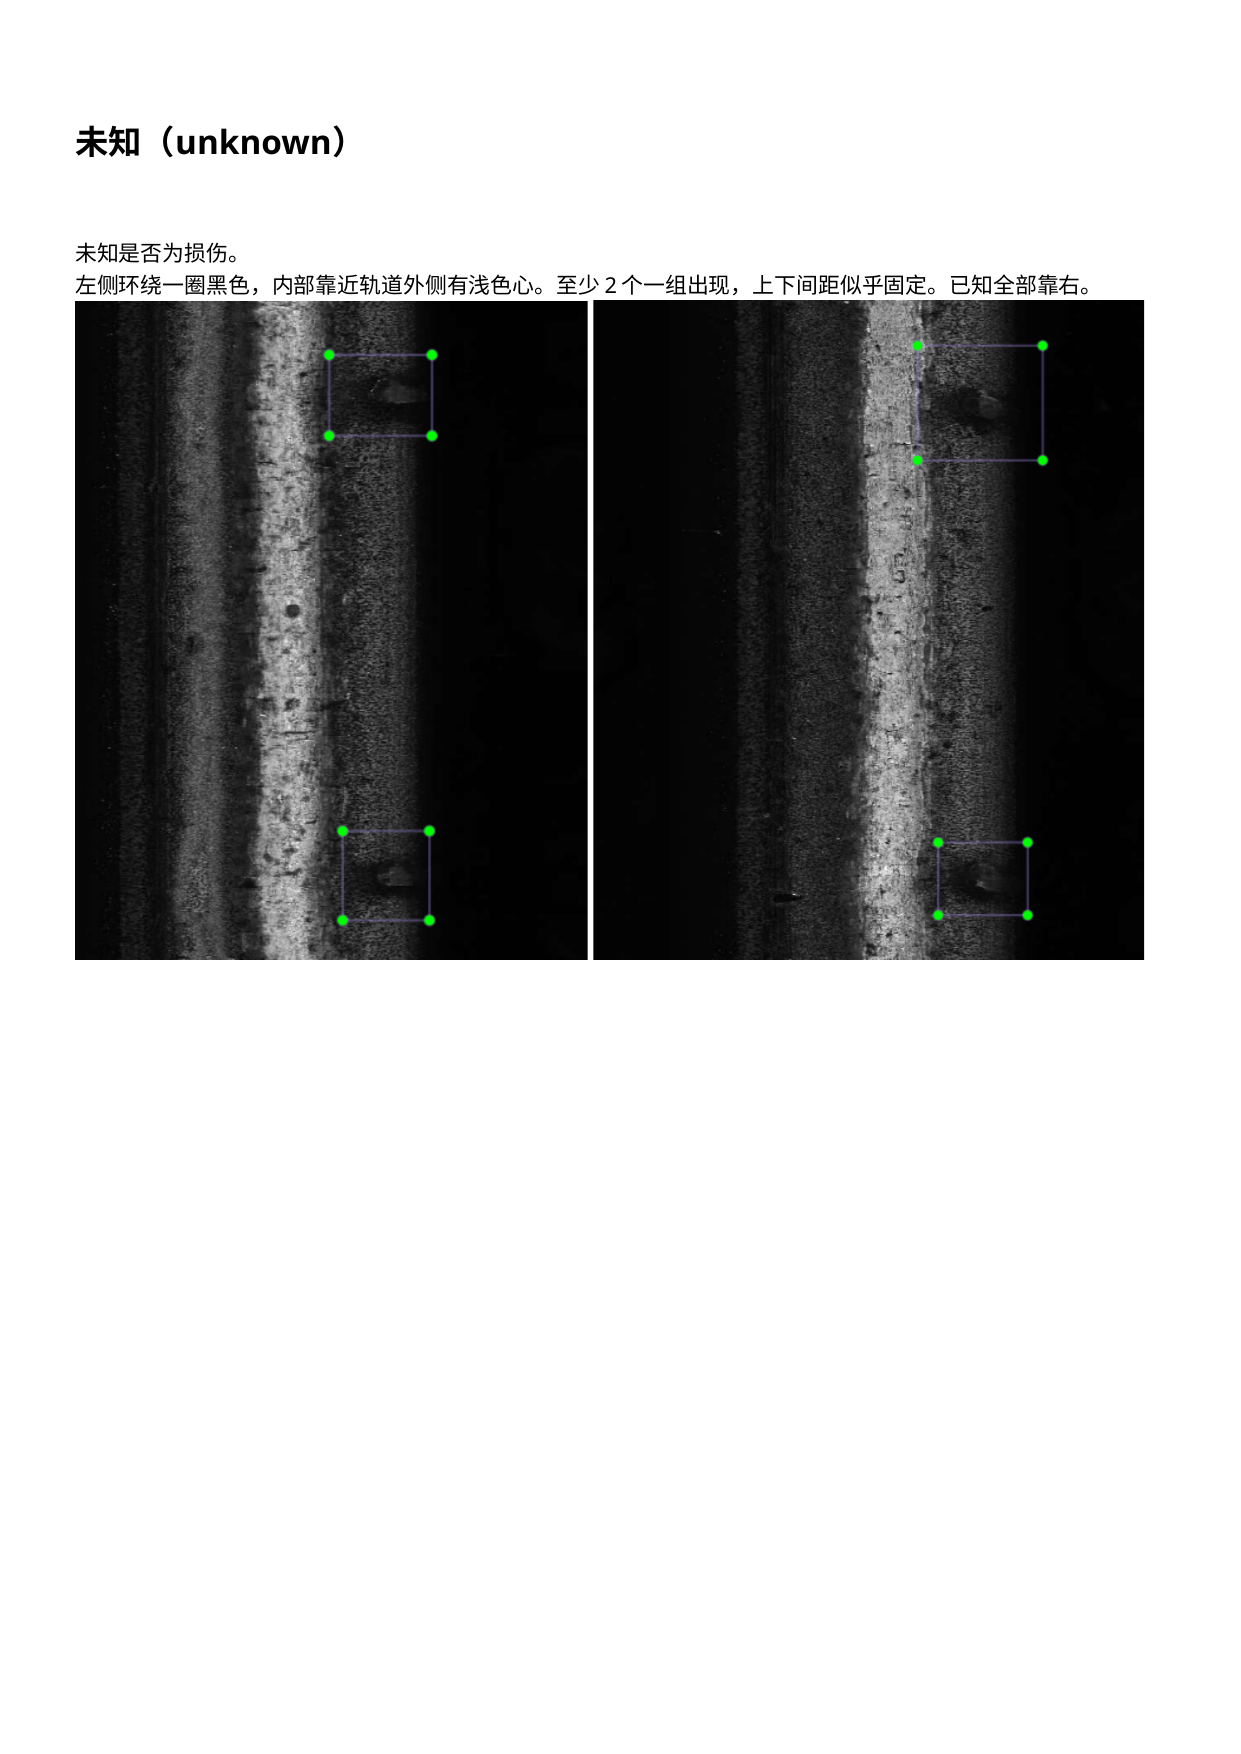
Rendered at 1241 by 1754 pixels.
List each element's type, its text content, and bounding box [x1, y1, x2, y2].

picture [593, 300, 1145, 960]
subtitle 未知（unknown） [75, 108, 1165, 173]
text 左侧环绕一圈黑色，内部靠近轨道外侧有浅色心。至少2个一组出现，上下间距似乎固定。已知全部靠右。 [75, 268, 1165, 300]
picture [75, 301, 588, 960]
text 未知是否为损伤。 [75, 235, 1165, 268]
